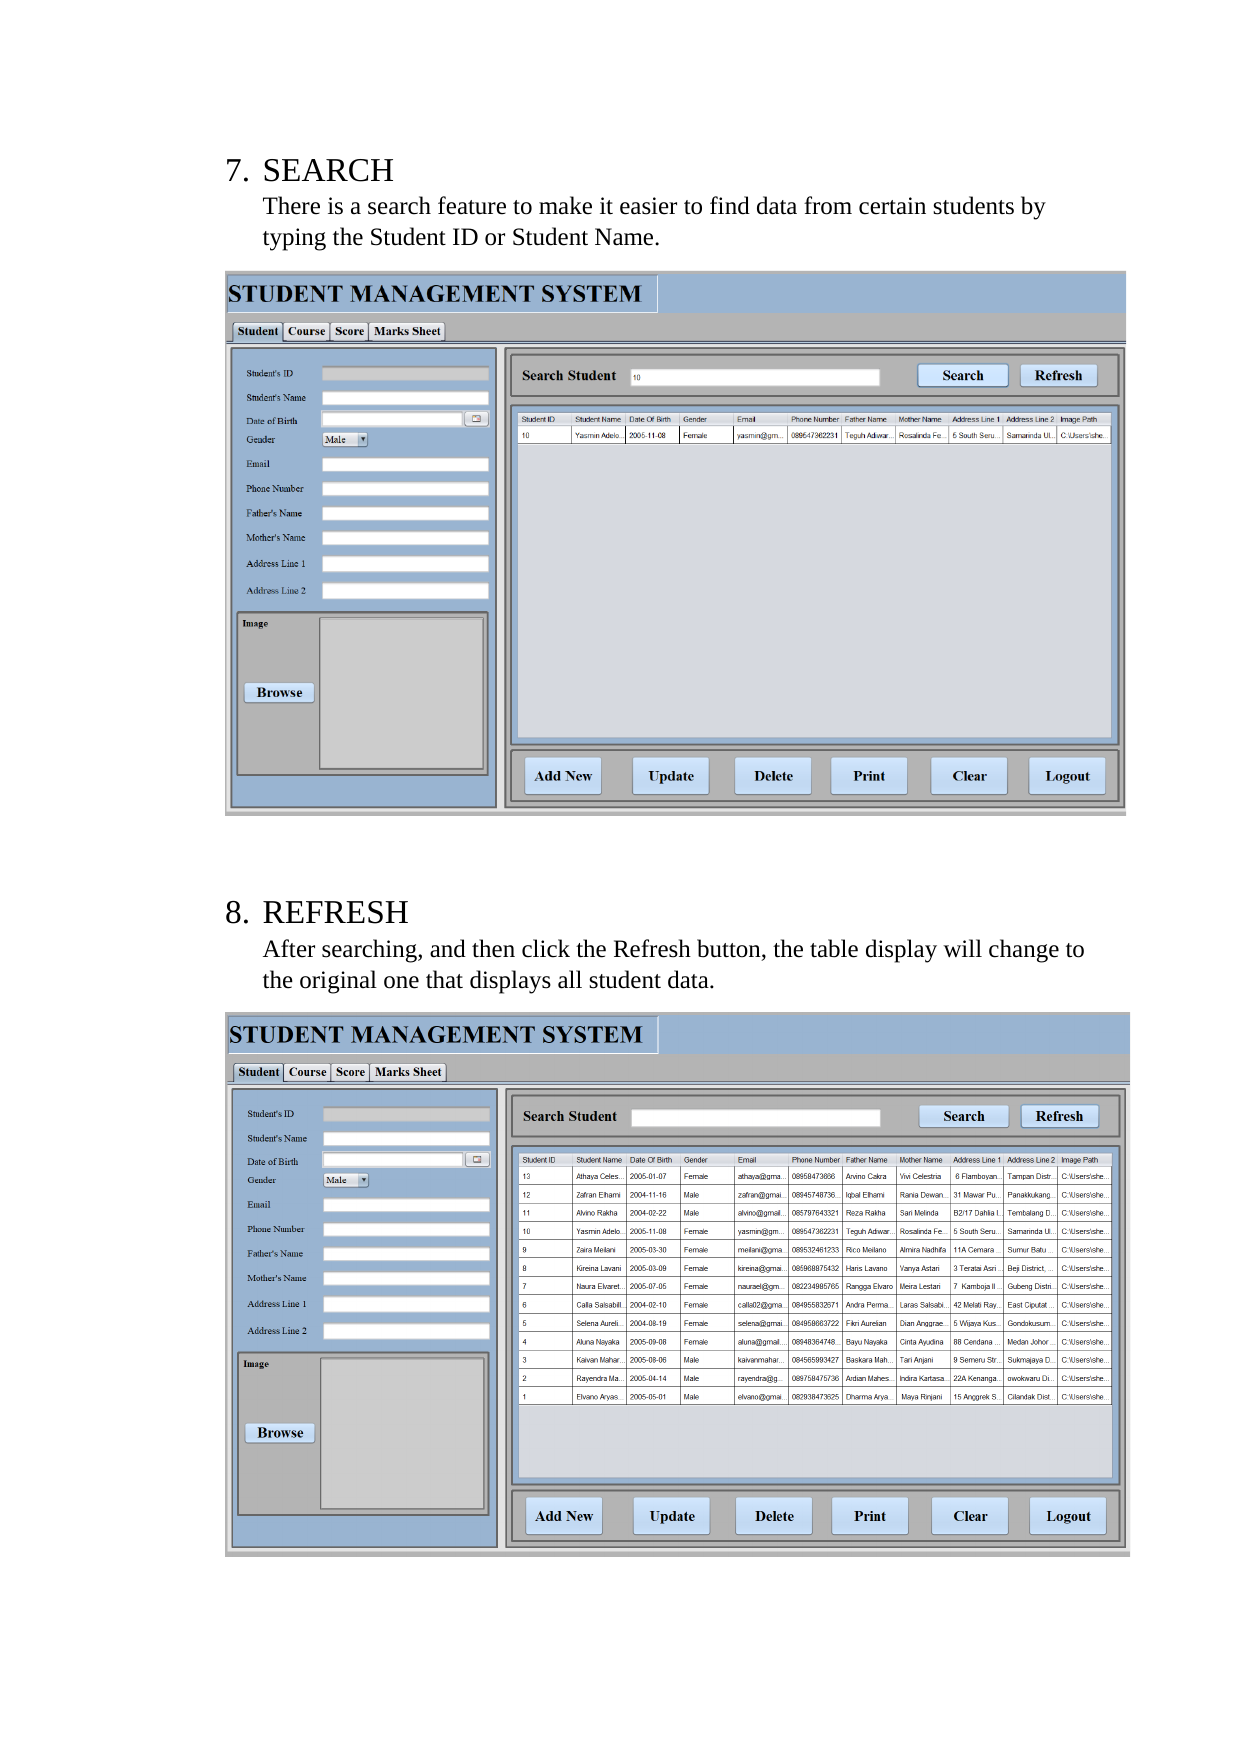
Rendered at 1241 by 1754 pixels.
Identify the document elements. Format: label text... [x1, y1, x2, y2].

list There is a search feature to make it easier to find data from certain students by typing the Student ID or Student Name. [262, 191, 1090, 251]
picture [225, 270, 1127, 816]
list SEARCH [225, 150, 1090, 188]
list REFRESH [225, 892, 1090, 931]
picture [225, 1012, 1131, 1557]
list After searching, and then click the Refresh button, the table display will change to the original one that displays all student data. [262, 934, 1090, 993]
